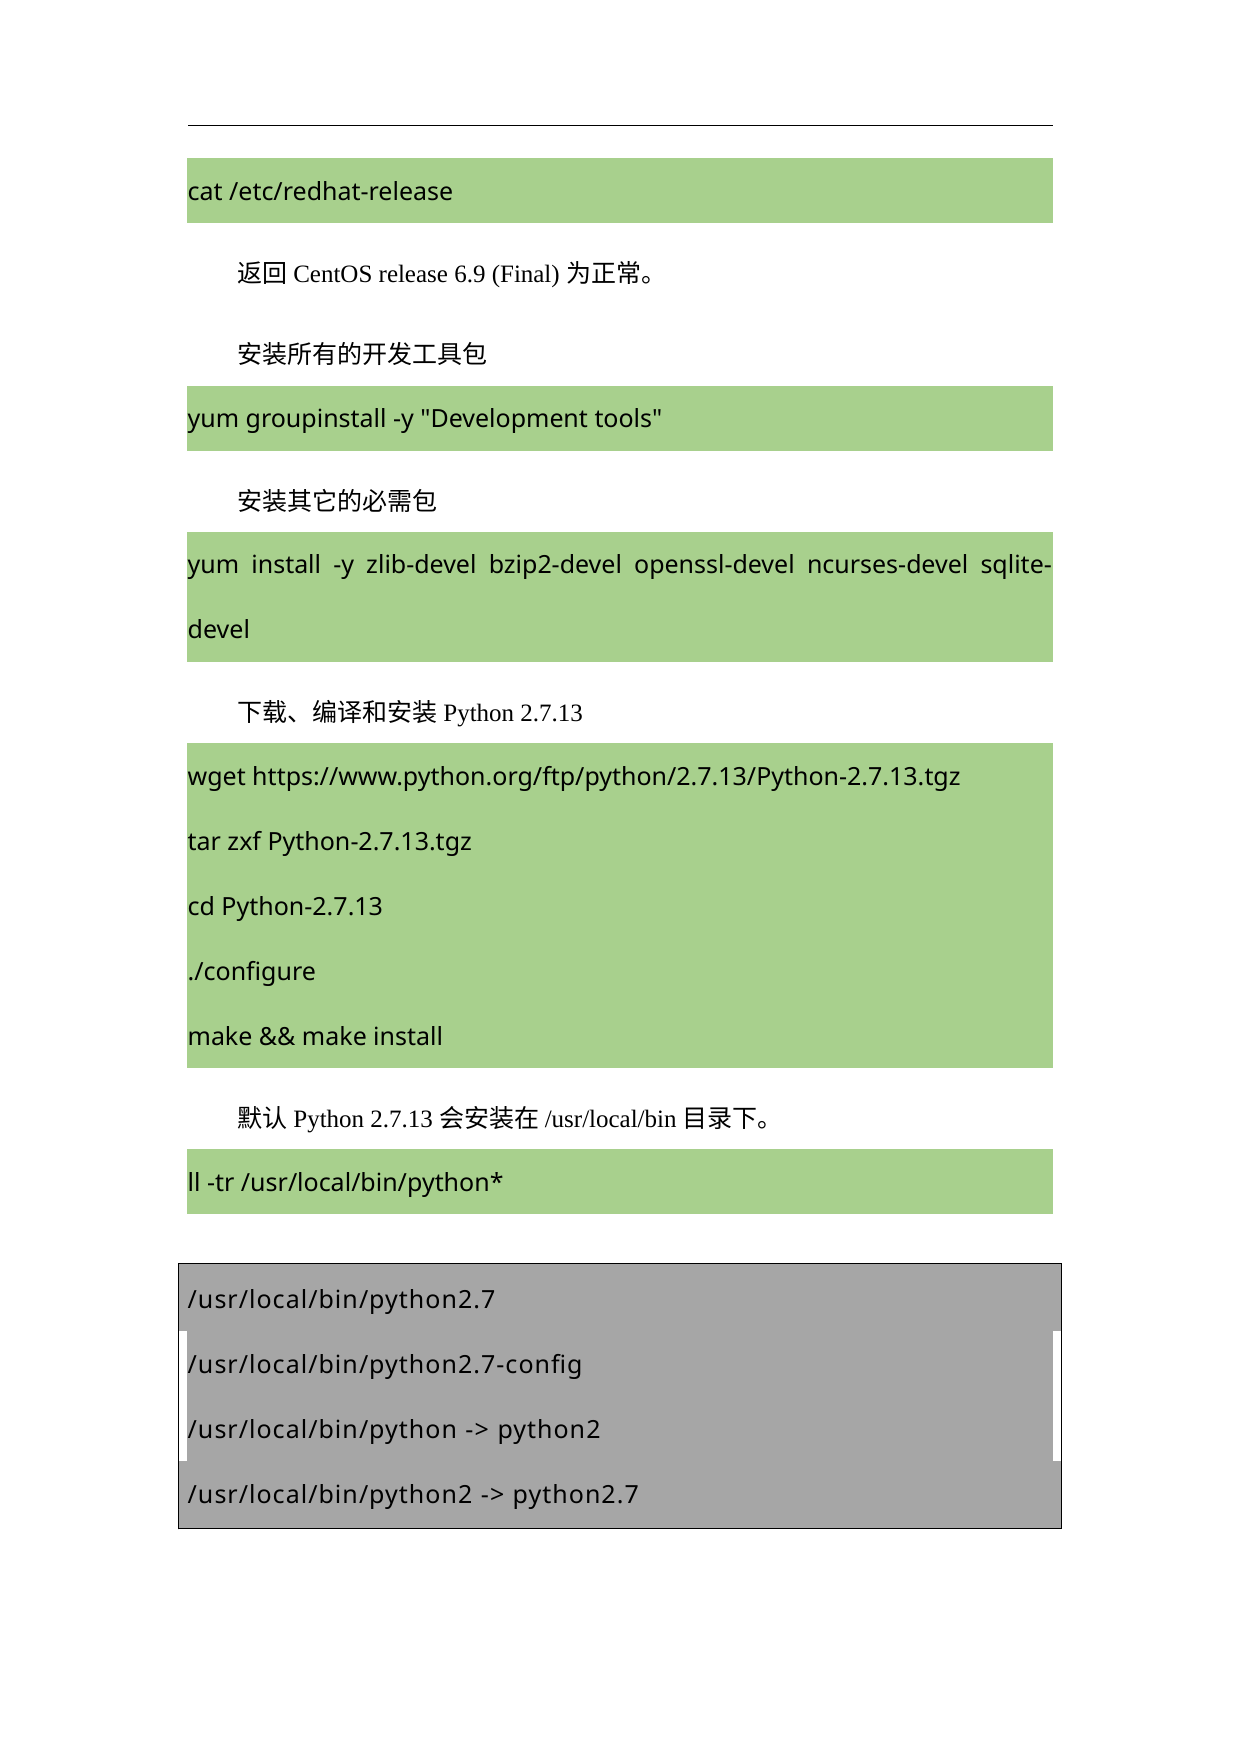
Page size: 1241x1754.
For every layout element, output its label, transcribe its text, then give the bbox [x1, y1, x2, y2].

text make && make install [187, 1003, 1053, 1068]
text 安装其它的必需包 [187, 467, 1053, 532]
text /usr/local/bin/python2.7-config [187, 1331, 1053, 1396]
text /usr/local/bin/python2.7 [179, 1264, 1061, 1331]
text tar zxf Python-2.7.13.tgz [187, 808, 1053, 873]
text ./configure [187, 938, 1053, 1003]
text 默认 Python 2.7.13 会安装在 /usr/local/bin 目录下。 [187, 1084, 1053, 1149]
text /usr/local/bin/python -> python2 [187, 1396, 1053, 1458]
text yum install -y zlib-devel bzip2-devel openssl-devel ncurses-devel sqlite-devel [187, 532, 1053, 662]
text 返回 CentOS release 6.9 (Final) 为正常。 [187, 239, 1053, 304]
text cd Python-2.7.13 [187, 873, 1053, 938]
text 安装所有的开发工具包 [187, 321, 1053, 386]
text yum groupinstall -y "Development tools" [187, 386, 1053, 451]
text cat /etc/redhat-release [187, 158, 1053, 223]
text /usr/local/bin/python2 -> python2.7 [179, 1458, 1061, 1528]
text 下载、编译和安装 Python 2.7.13 [187, 678, 1053, 743]
text wget https://www.python.org/ftp/python/2.7.13/Python-2.7.13.tgz [187, 743, 1053, 808]
text ll -tr /usr/local/bin/python* [187, 1149, 1053, 1214]
